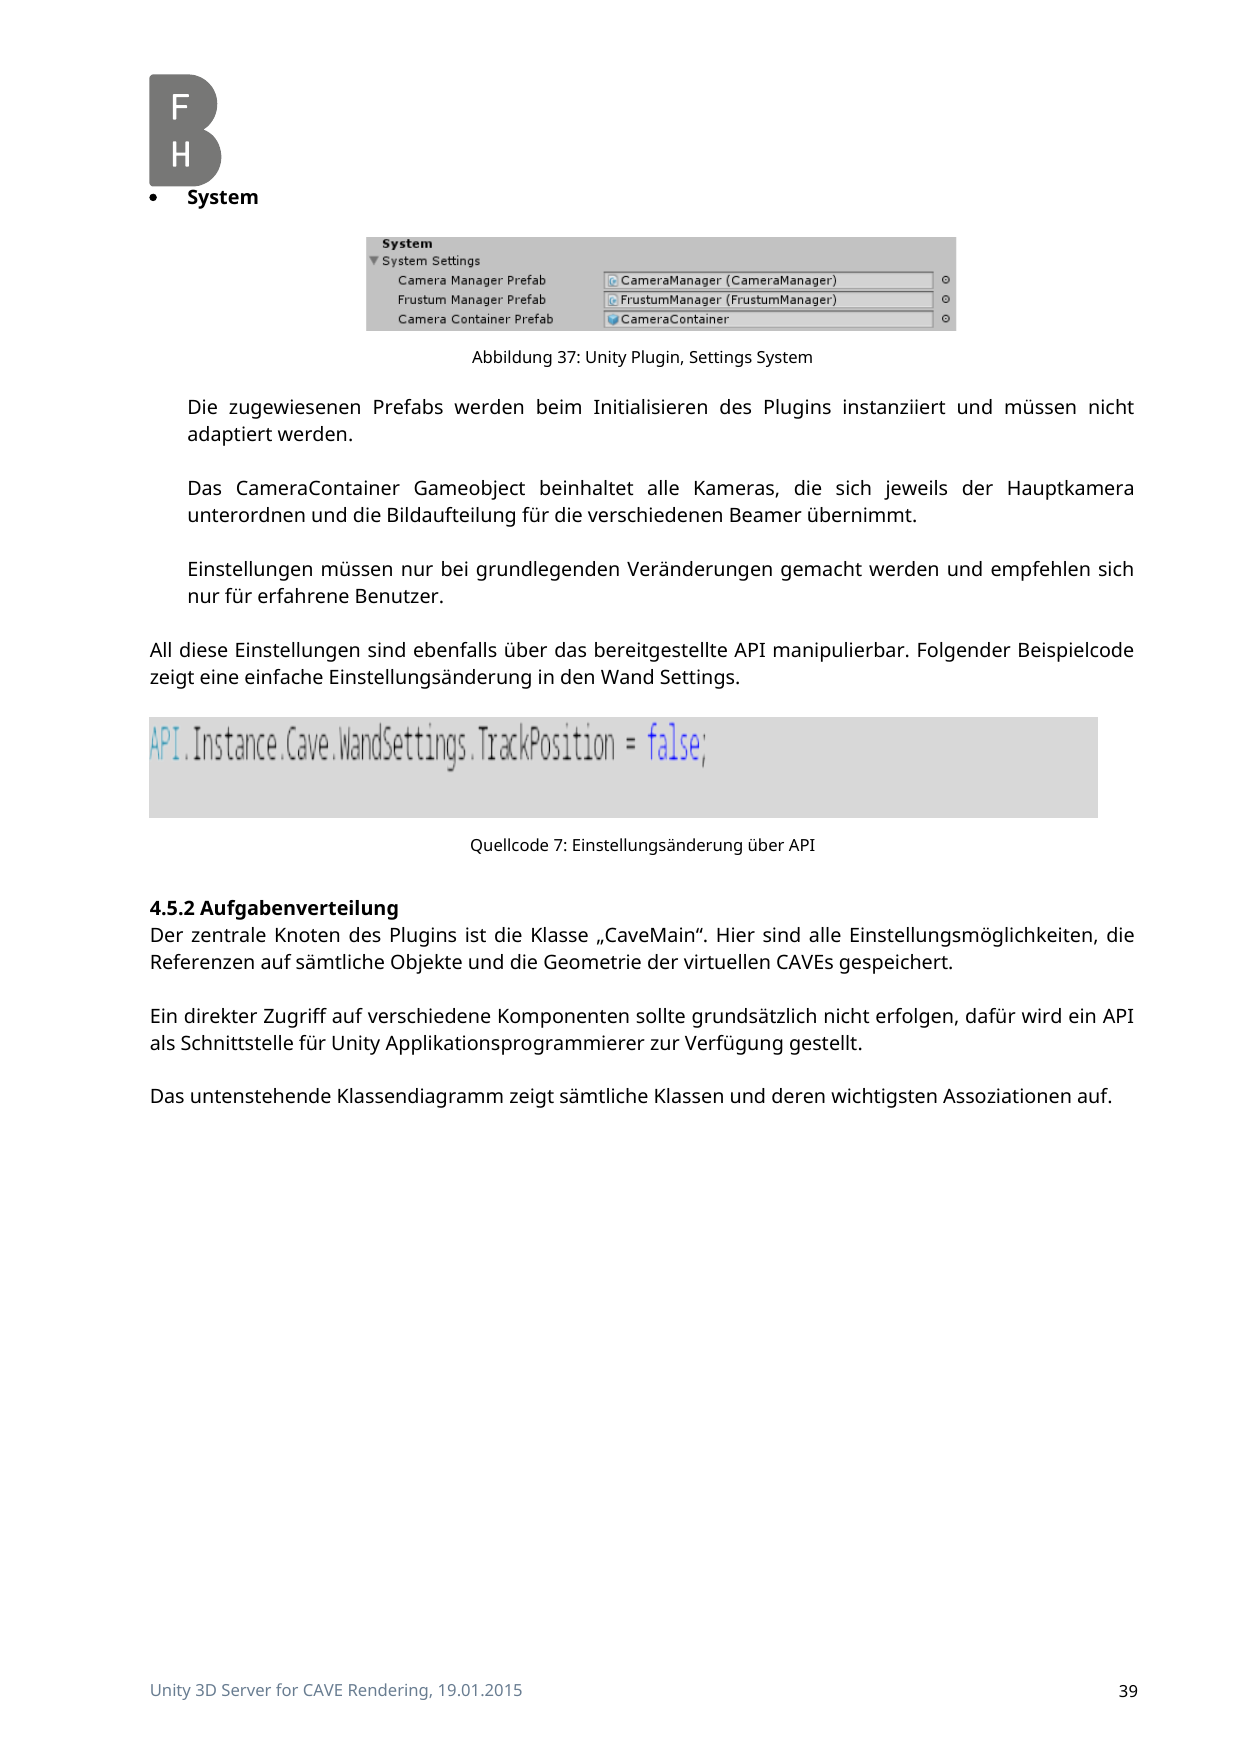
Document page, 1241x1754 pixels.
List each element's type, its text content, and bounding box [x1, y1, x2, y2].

list System [149, 183, 1136, 210]
text Das CameraContainer Gameobject beinhaltet alle Kameras, die sich jeweils der Hauptkamera unterordnen und die Bildaufteilung für die verschiedenen Beamer übernimmt. [187, 474, 1136, 528]
text Abbildung 37: Unity Plugin, Settings System [149, 343, 1136, 368]
text All diese Einstellungen sind ebenfalls über das bereitgestellte API manipulierbar. Folgender Beispielcode zeigt eine einfache Einstellungsänderung in den Wand Settings. [149, 636, 1136, 690]
subtitle Aufgabenverteilung [149, 894, 1136, 921]
text Das untenstehende Klassendiagramm zeigt sämtliche Klassen und deren wichtigsten Assoziationen auf. [149, 1083, 1136, 1110]
picture [366, 237, 957, 331]
text Ein direkter Zugriff auf verschiedene Komponenten sollte grundsätzlich nicht erfolgen, dafür wird ein API als Schnittstelle für Unity Applikationsprogrammierer zur Verfügung gestellt. [149, 1002, 1136, 1056]
text Die zugewiesenen Prefabs werden beim Initialisieren des Plugins instanziiert und müssen nicht adaptiert werden. [187, 393, 1136, 447]
text Quellcode 7: Einstellungsänderung über API [149, 831, 1136, 856]
text Der zentrale Knoten des Plugins ist die Klasse „CaveMain“. Hier sind alle Einstellungsmöglichkeiten, die Referenzen auf sämtliche Objekte und die Geometrie der virtuellen CAVEs gespeichert. [149, 921, 1136, 975]
text Einstellungen müssen nur bei grundlegenden Veränderungen gemacht werden und empfehlen sich nur für erfahrene Benutzer. [187, 555, 1136, 609]
